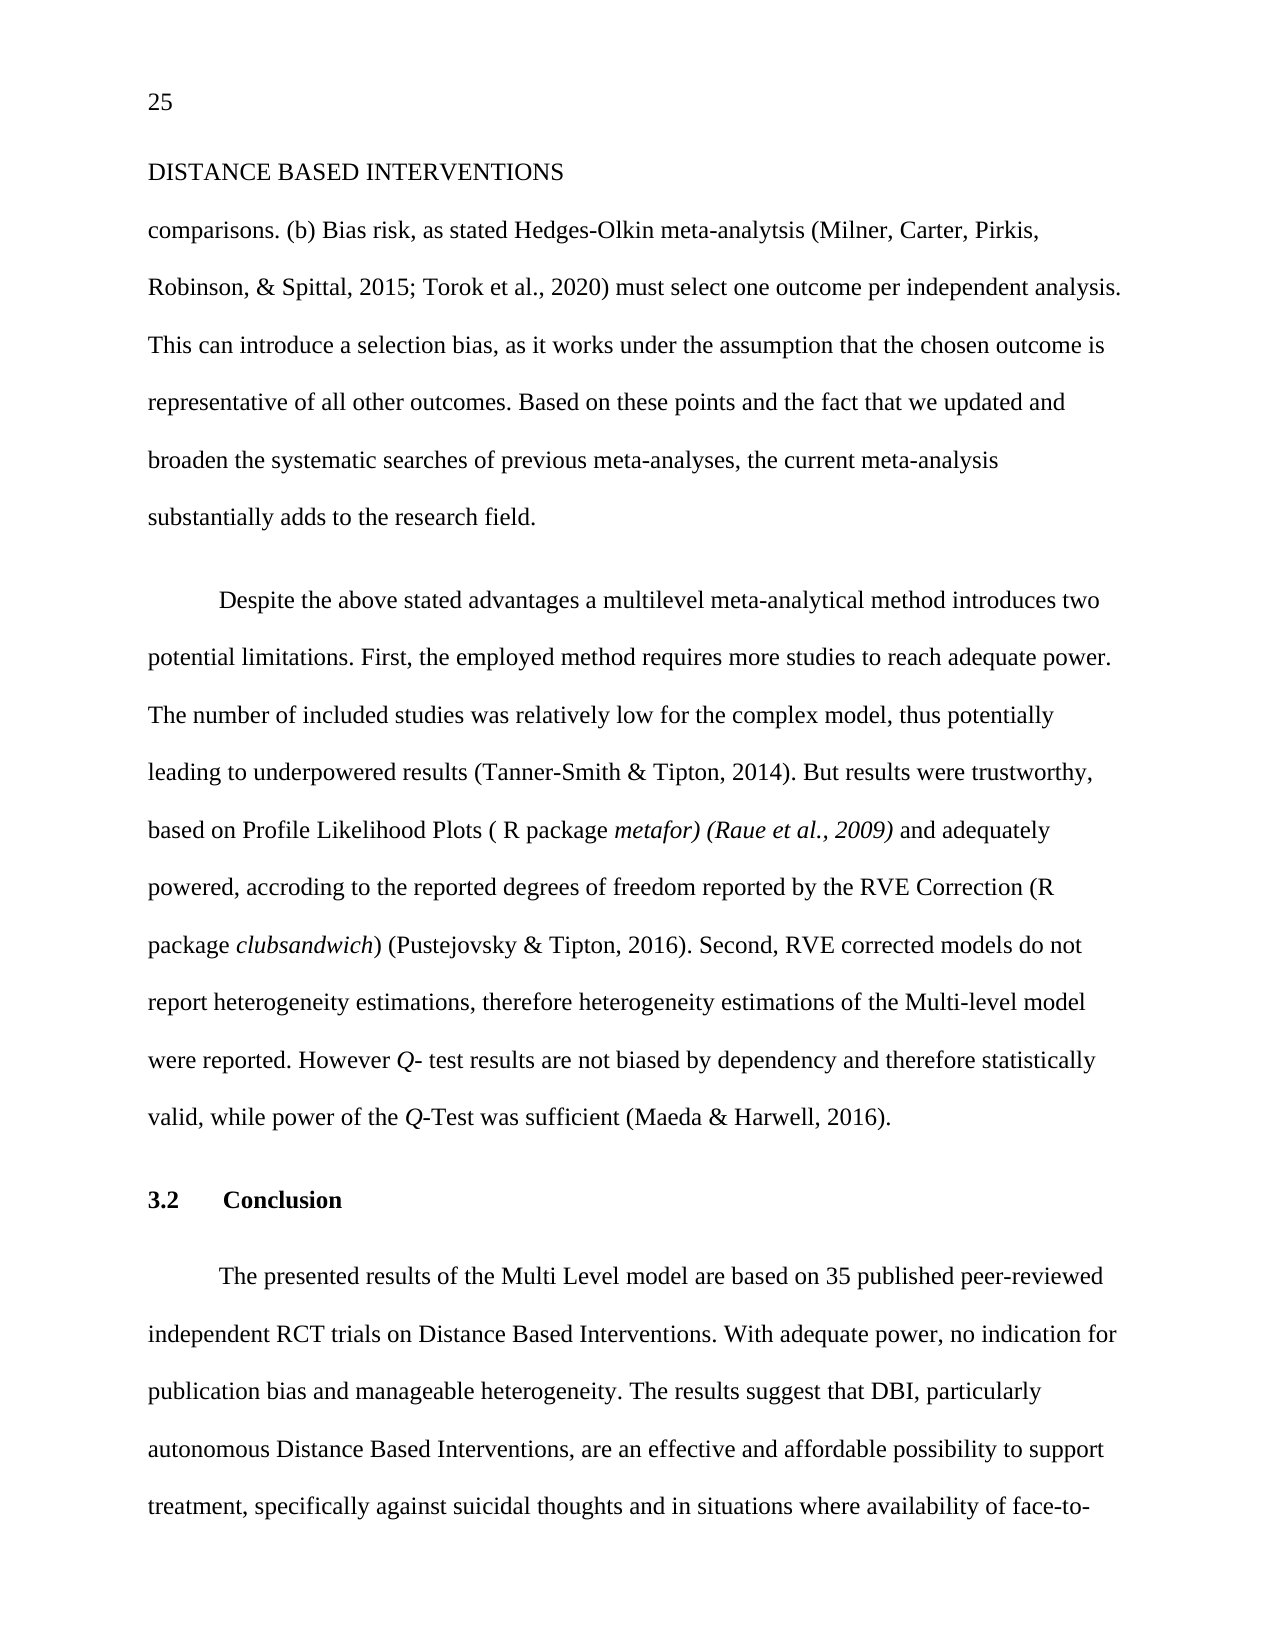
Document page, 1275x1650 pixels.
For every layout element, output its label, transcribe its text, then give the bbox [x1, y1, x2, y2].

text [148, 1261, 1127, 1520]
text Despite the above stated advantages a multilevel meta-analytical method introduces two potential limitations. First, the employed method requires more studies to reach adequate power. The number of included studies was relatively low for the complex model, thus potentially leading to underpowered results (Tanner-Smith & Tipton, 2014). But results were trustworthy, based on Profile Likelihood Plots ( R package metafor) (Raue et al., 2009) and adequately powered, accroding to the reported degrees of freedom reported by the RVE Correction (R package clubsandwich) (Pustejovsky & Tipton, 2016). Second, RVE corrected models do not report heterogeneity estimations, therefore heterogeneity estimations of the Multi-level model were reported. However Q- test results are not biased by dependency and therefore statistically valid, while power of the Q-Test was sufficient (Maeda & Harwell, 2016). [148, 585, 1127, 1131]
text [148, 215, 1127, 531]
subtitle 3.2 Conclusion [148, 1185, 1127, 1214]
